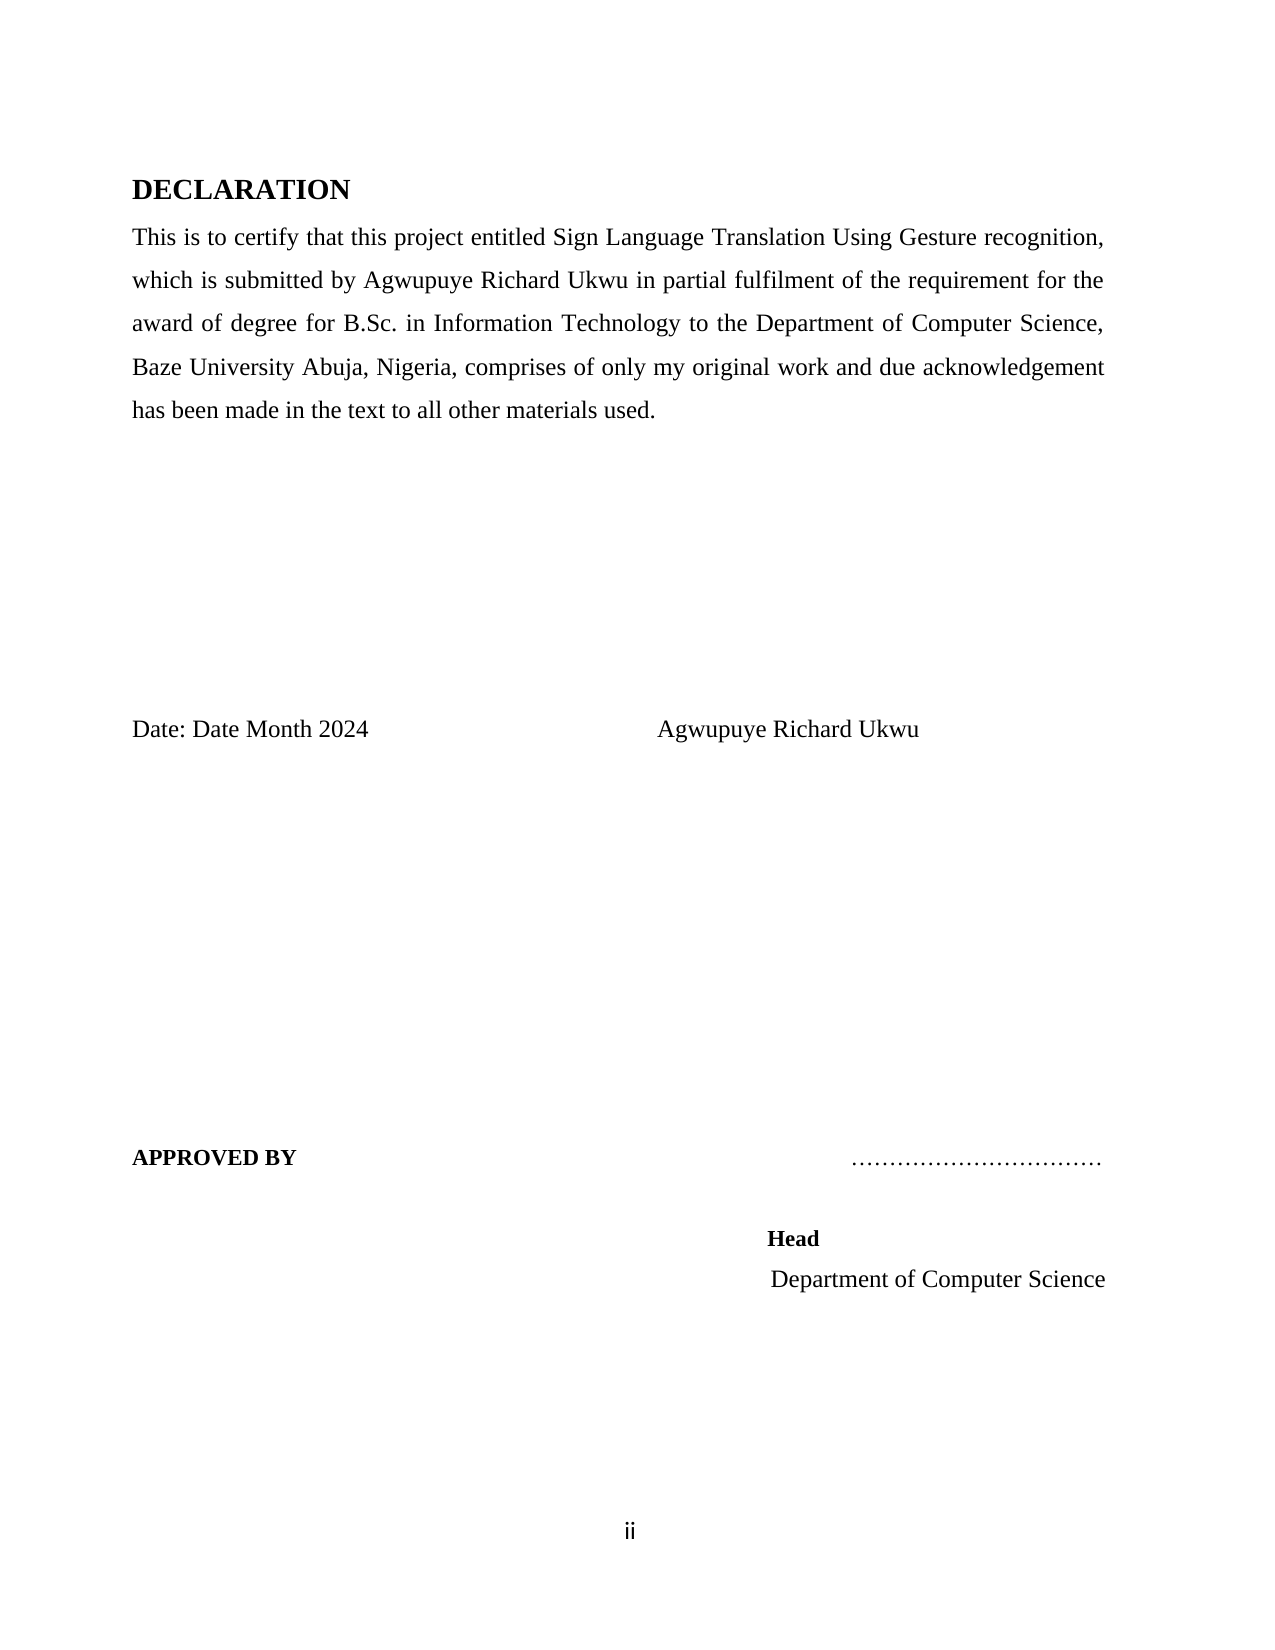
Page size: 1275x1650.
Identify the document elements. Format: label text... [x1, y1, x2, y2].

text This is to certify that this project entitled Sign Language Translation Using Gesture recognition, which is submitted by Agwupuye Richard Ukwu in partial fulfilment of the requirement for the award of degree for B.Sc. in Information Technology to the Department of Computer Science, Baze University Abuja, Nigeria, comprises of only my original work and due acknowledgement has been made in the text to all other materials used. [132, 222, 1106, 423]
text APPROVED BY …………………………… [132, 1144, 1106, 1170]
text Head [207, 1225, 1106, 1251]
subtitle DECLARATION [132, 172, 1128, 206]
text Department of Computer Science [132, 1264, 1106, 1293]
text Date: Date Month 2024 Agwupuye Richard Ukwu [132, 714, 1106, 743]
